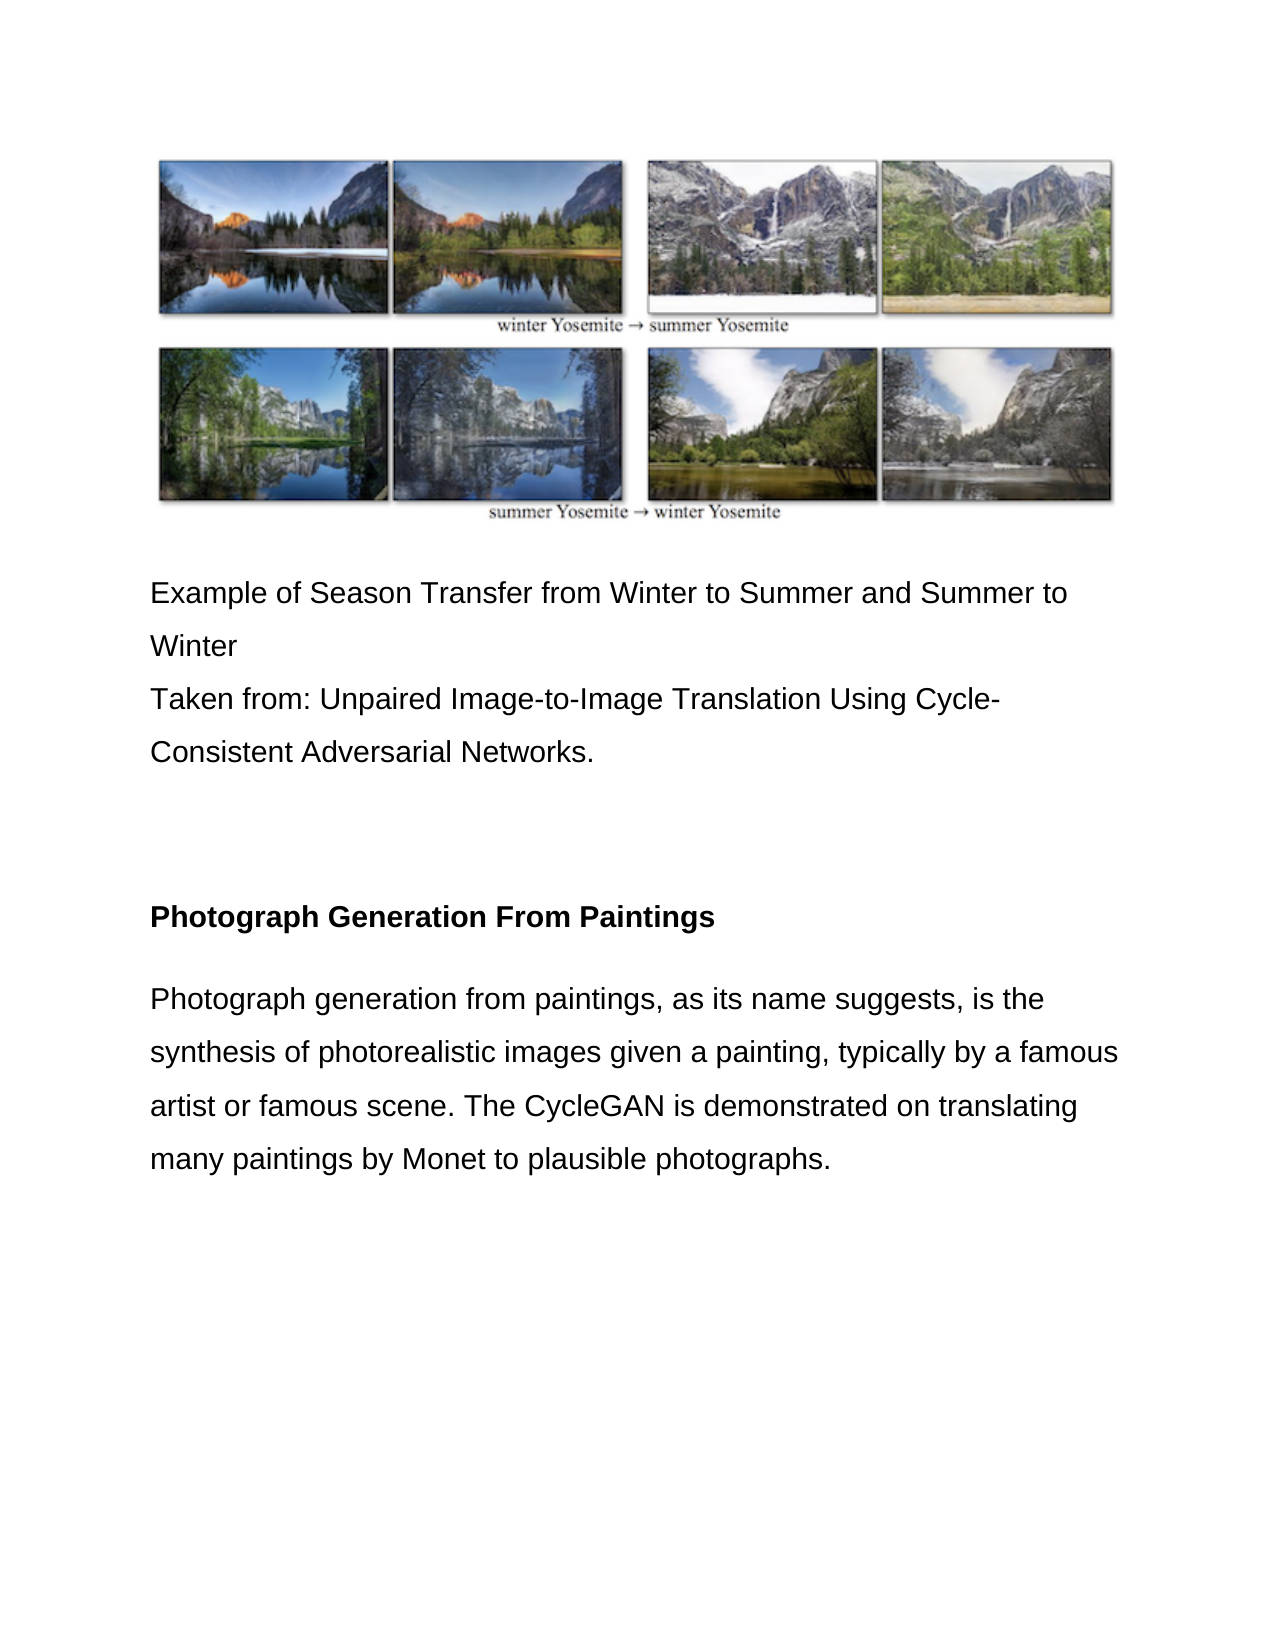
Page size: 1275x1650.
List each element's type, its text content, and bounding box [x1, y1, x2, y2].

picture [150, 150, 1125, 528]
text Photograph Generation From Paintings [150, 881, 1125, 934]
text Photograph generation from paintings, as its name suggests, is the synthesis of photorealistic images given a painting, typically by a famous artist or famous scene. The CycleGAN is demonstrated on translating many paintings by Monet to plausible photographs. [150, 963, 1125, 1175]
text Example of Season Transfer from Winter to Summer and Summer to Winter Taken from: Unpaired Image-to-Image Translation Using Cycle-Consistent Adversarial Networks. [150, 557, 1125, 769]
